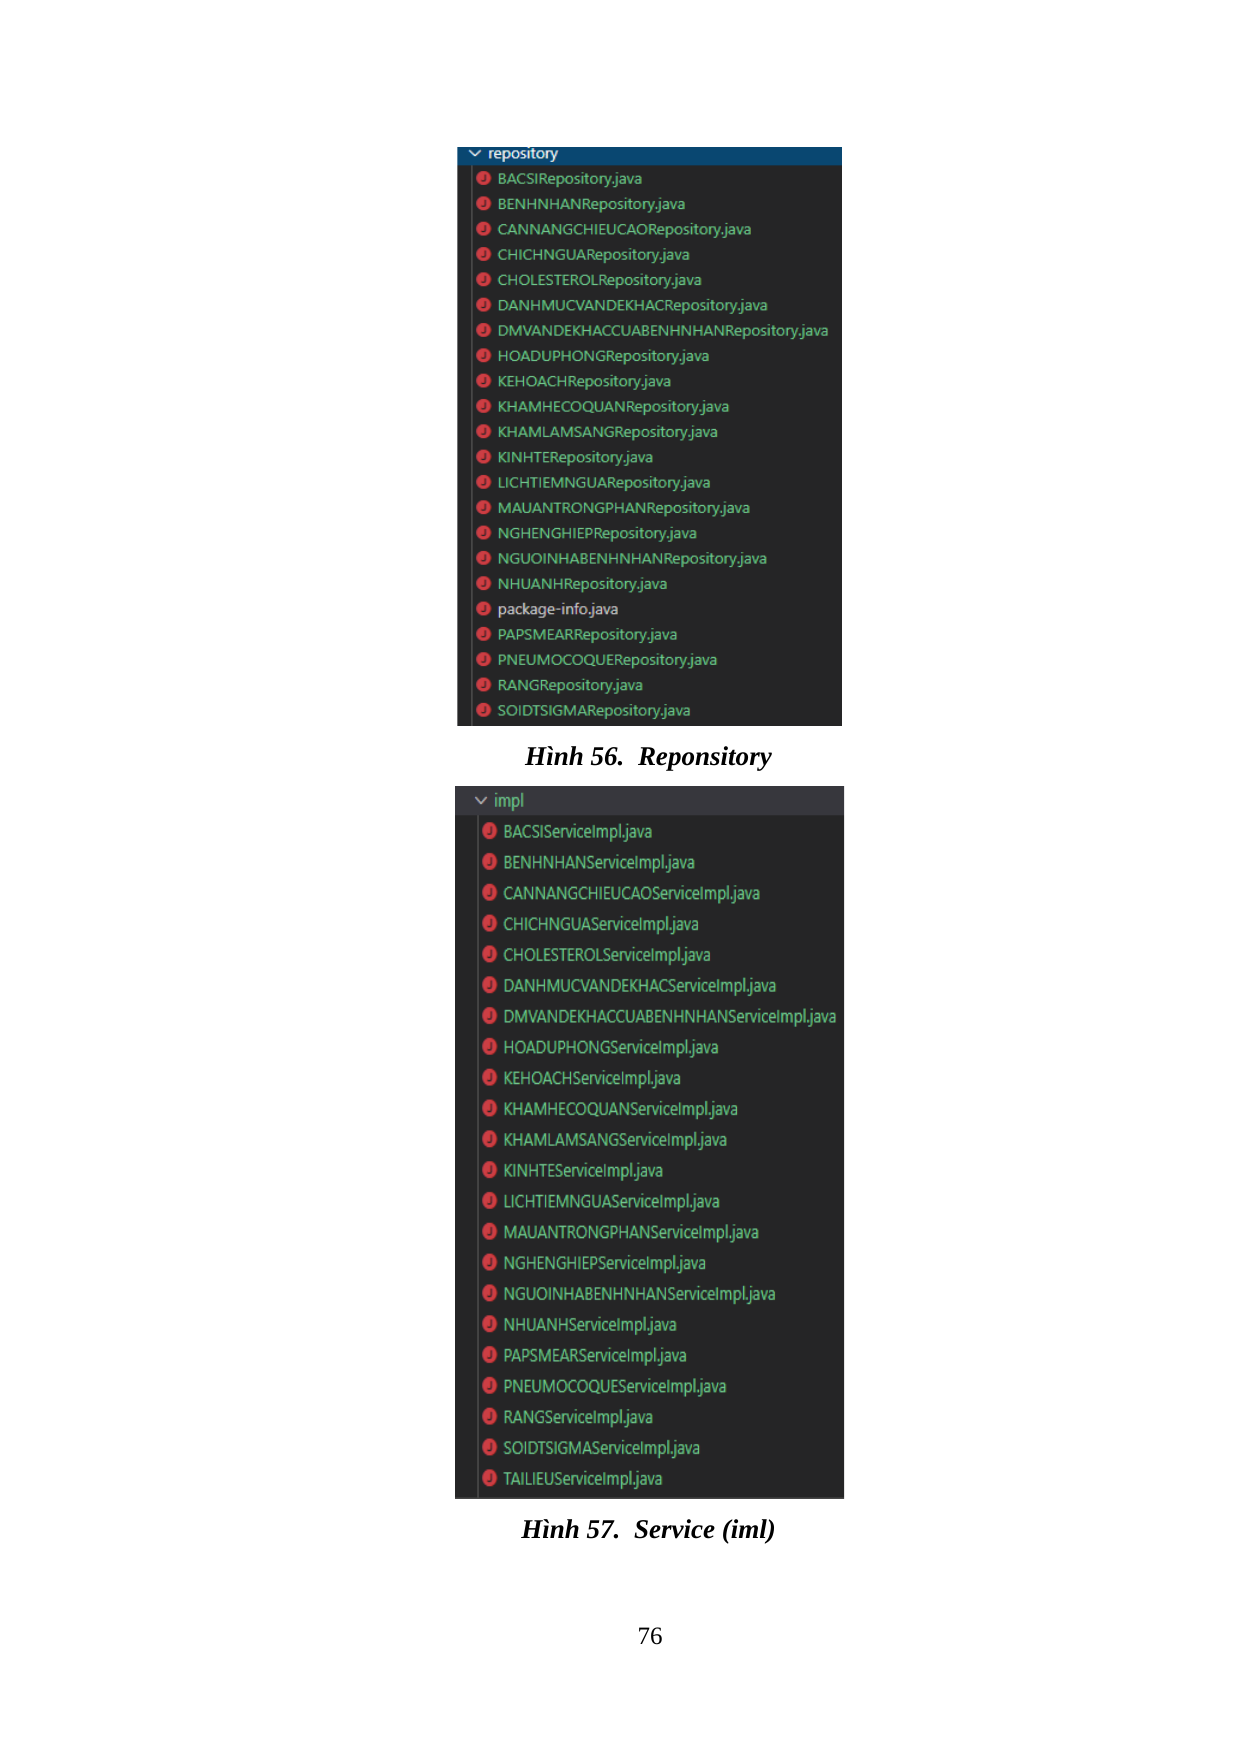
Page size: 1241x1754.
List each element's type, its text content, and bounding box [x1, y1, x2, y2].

text Hình 56. Reponsitory [177, 740, 1122, 771]
text Hình 57. Service (iml) [177, 1513, 1122, 1544]
picture [457, 147, 842, 726]
picture [455, 786, 845, 1499]
